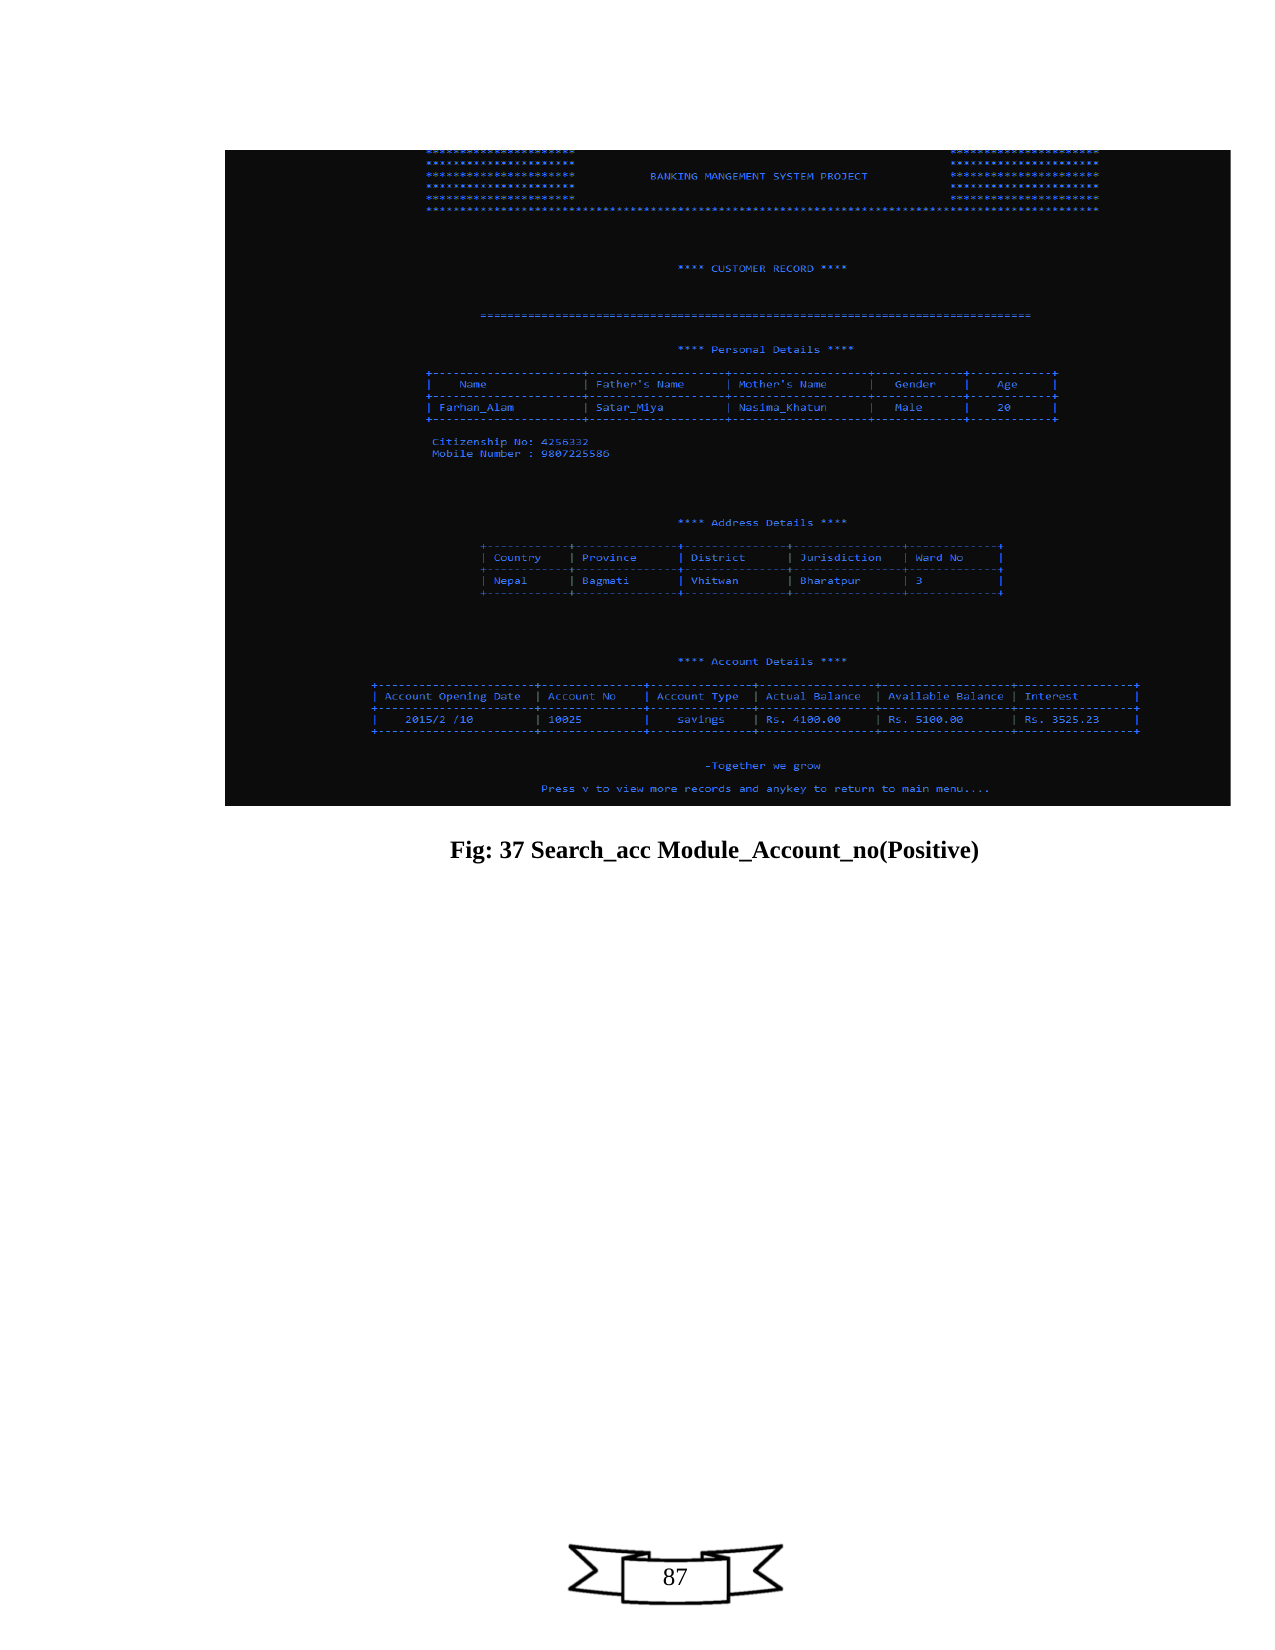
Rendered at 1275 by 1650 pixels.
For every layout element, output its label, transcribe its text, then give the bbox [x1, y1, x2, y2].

picture [225, 150, 1231, 806]
text Fig: 37 Search_acc Module_Account_no(Positive) [375, 835, 1125, 864]
